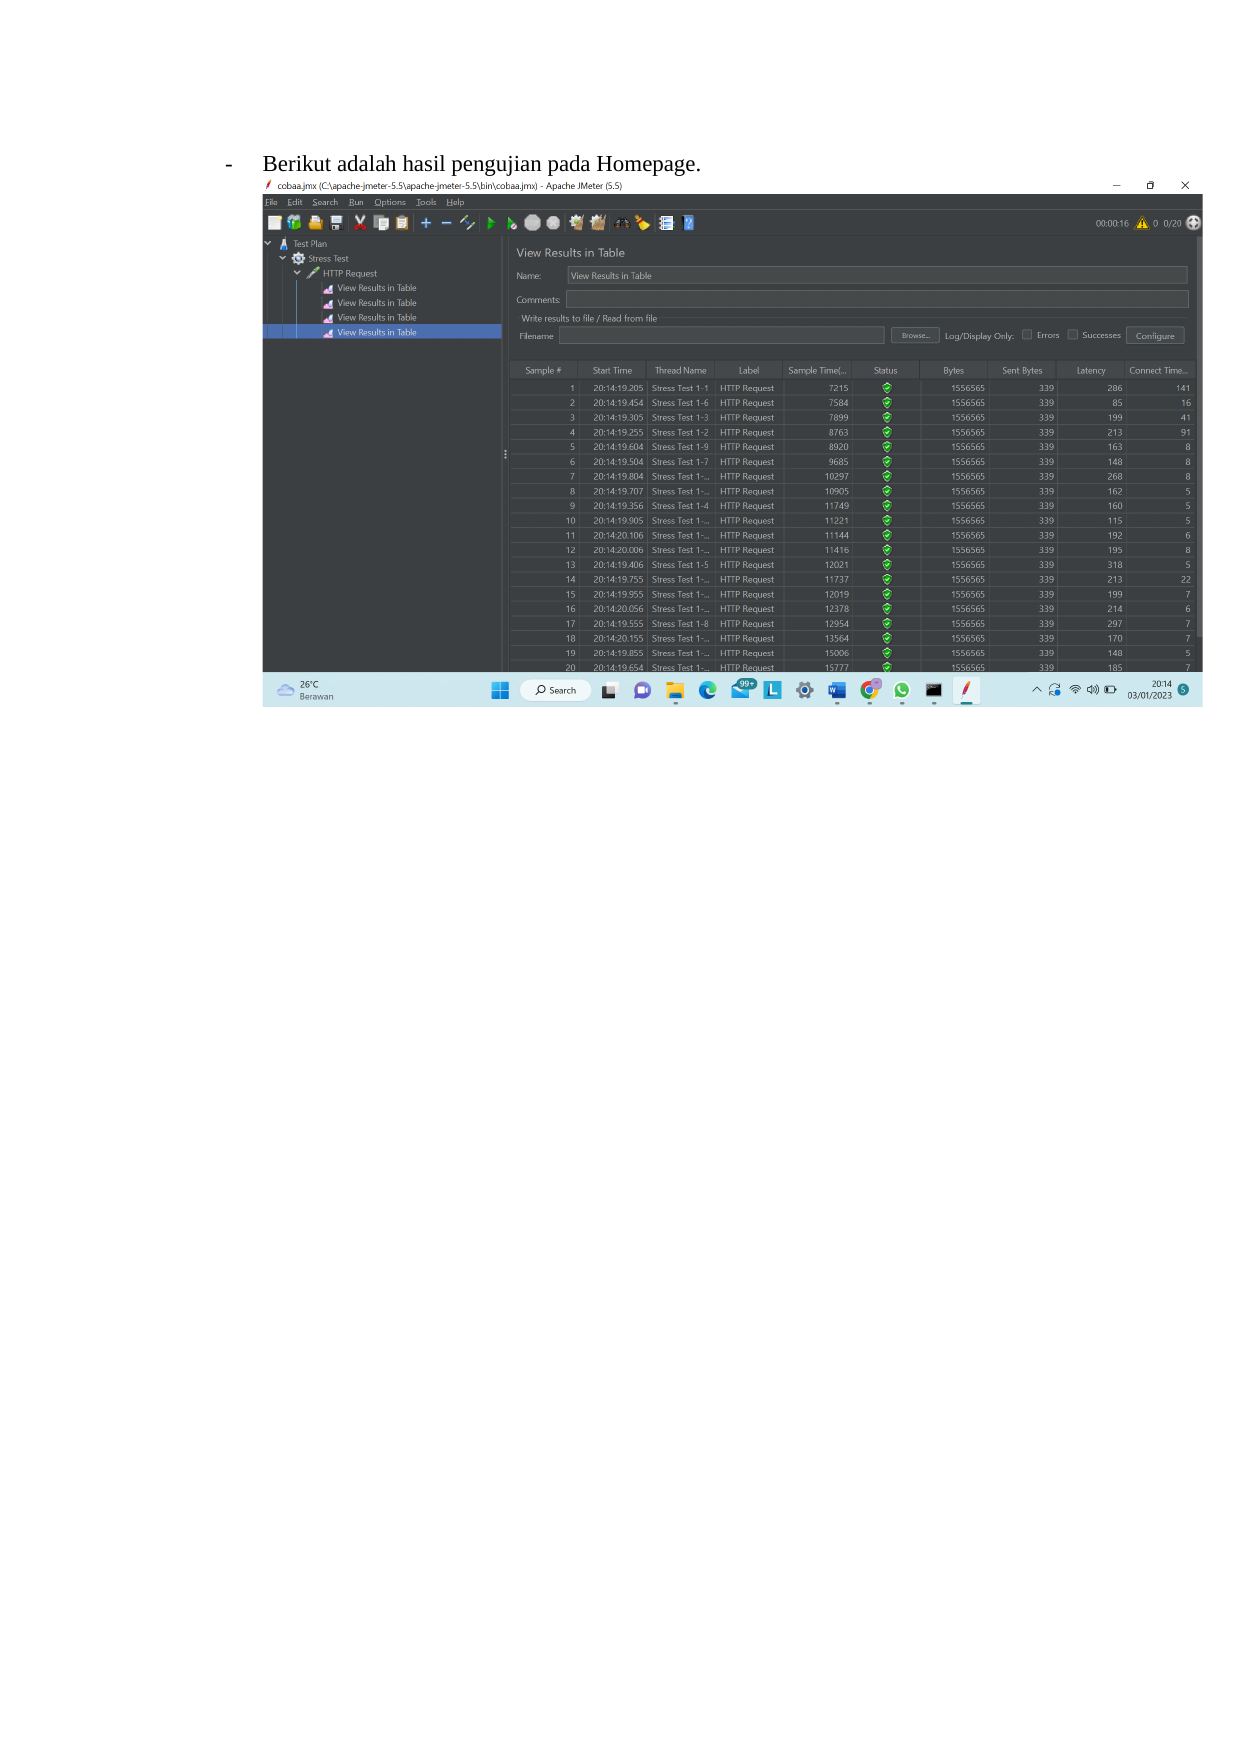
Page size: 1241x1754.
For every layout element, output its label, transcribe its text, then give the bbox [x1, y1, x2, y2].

list Berikut adalah hasil pengujian pada Homepage. [225, 150, 1090, 176]
picture [262, 177, 1203, 707]
